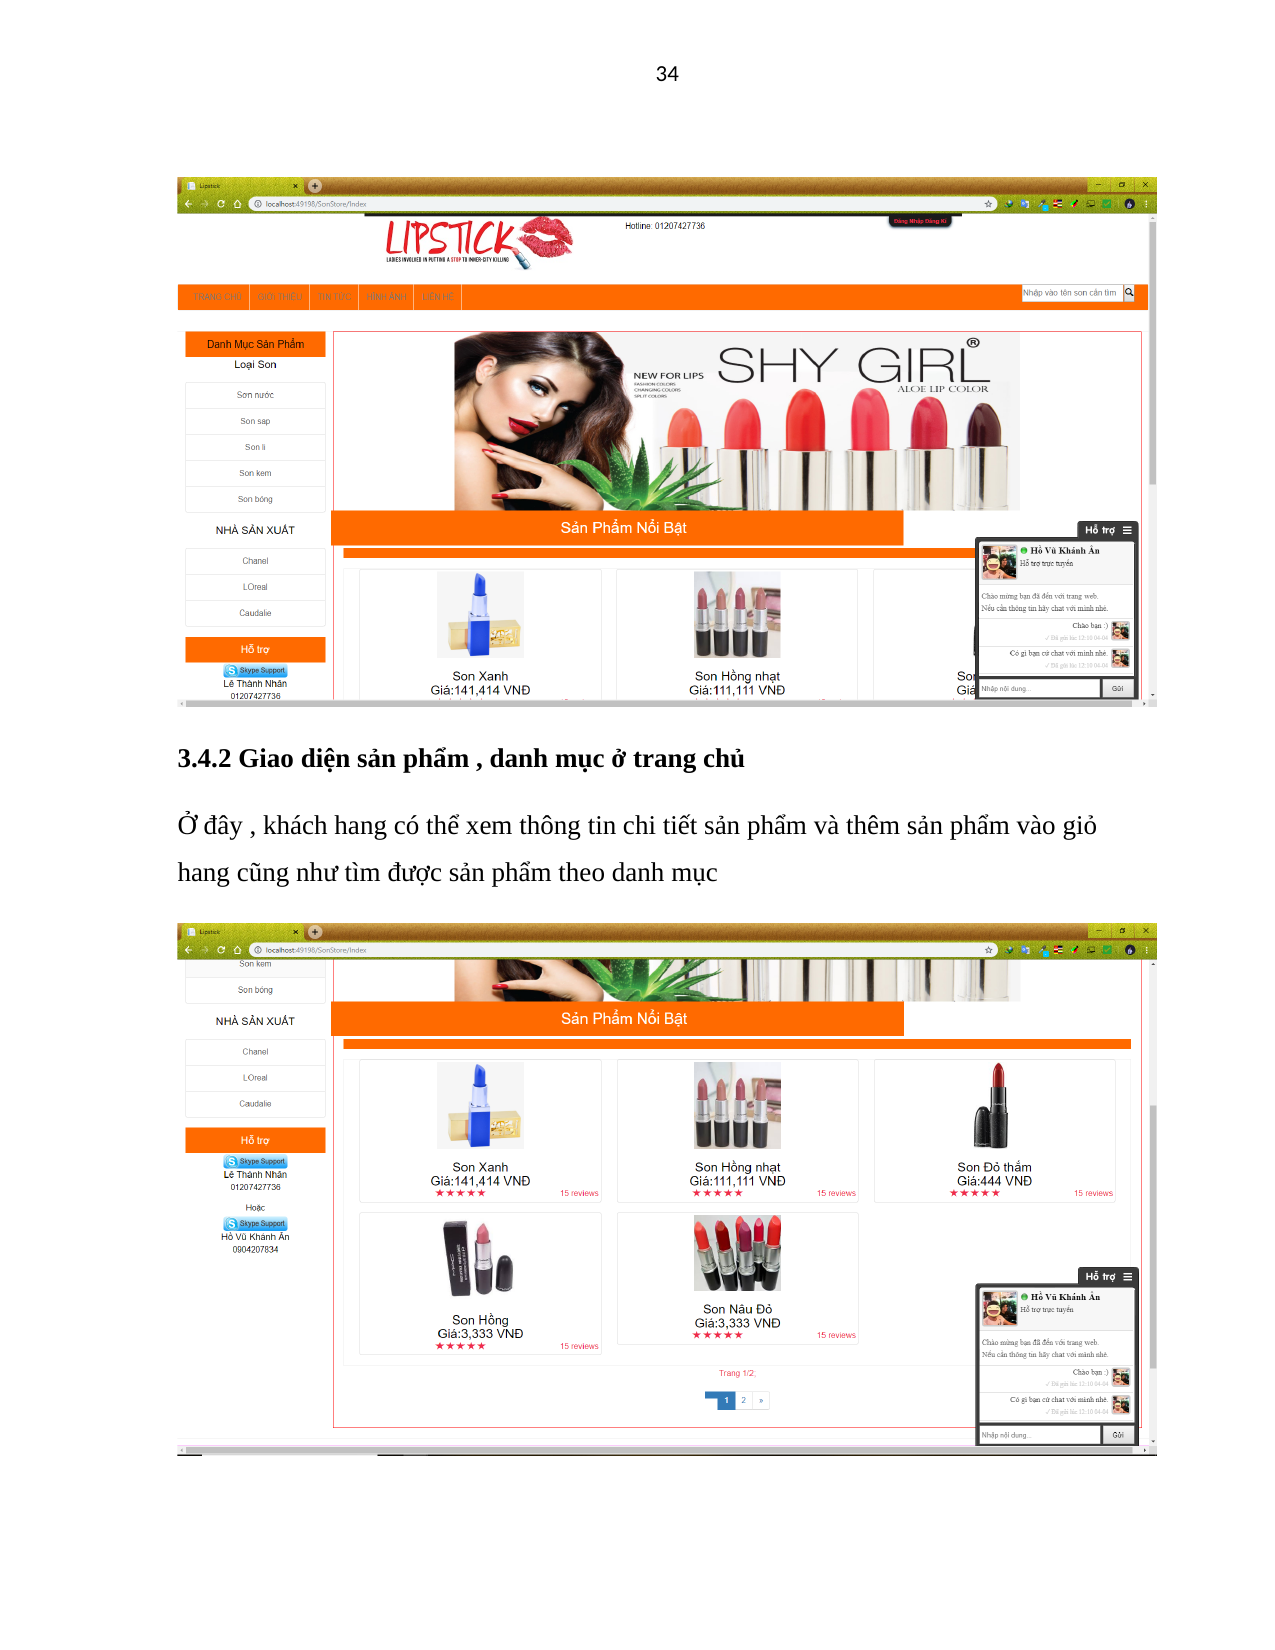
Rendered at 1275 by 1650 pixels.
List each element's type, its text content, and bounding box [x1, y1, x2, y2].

text 3.4.2 Giao diện sản phẩm , danh mục ở trang chủ [177, 742, 1157, 773]
text Ở đây , khách hang có thể xem thông tin chi tiết sản phẩm và thêm sản phẩm vào giỏ hang cũng như tìm được sản phẩm theo danh mục [177, 809, 1157, 887]
picture [177, 923, 1157, 1456]
picture [177, 177, 1157, 707]
